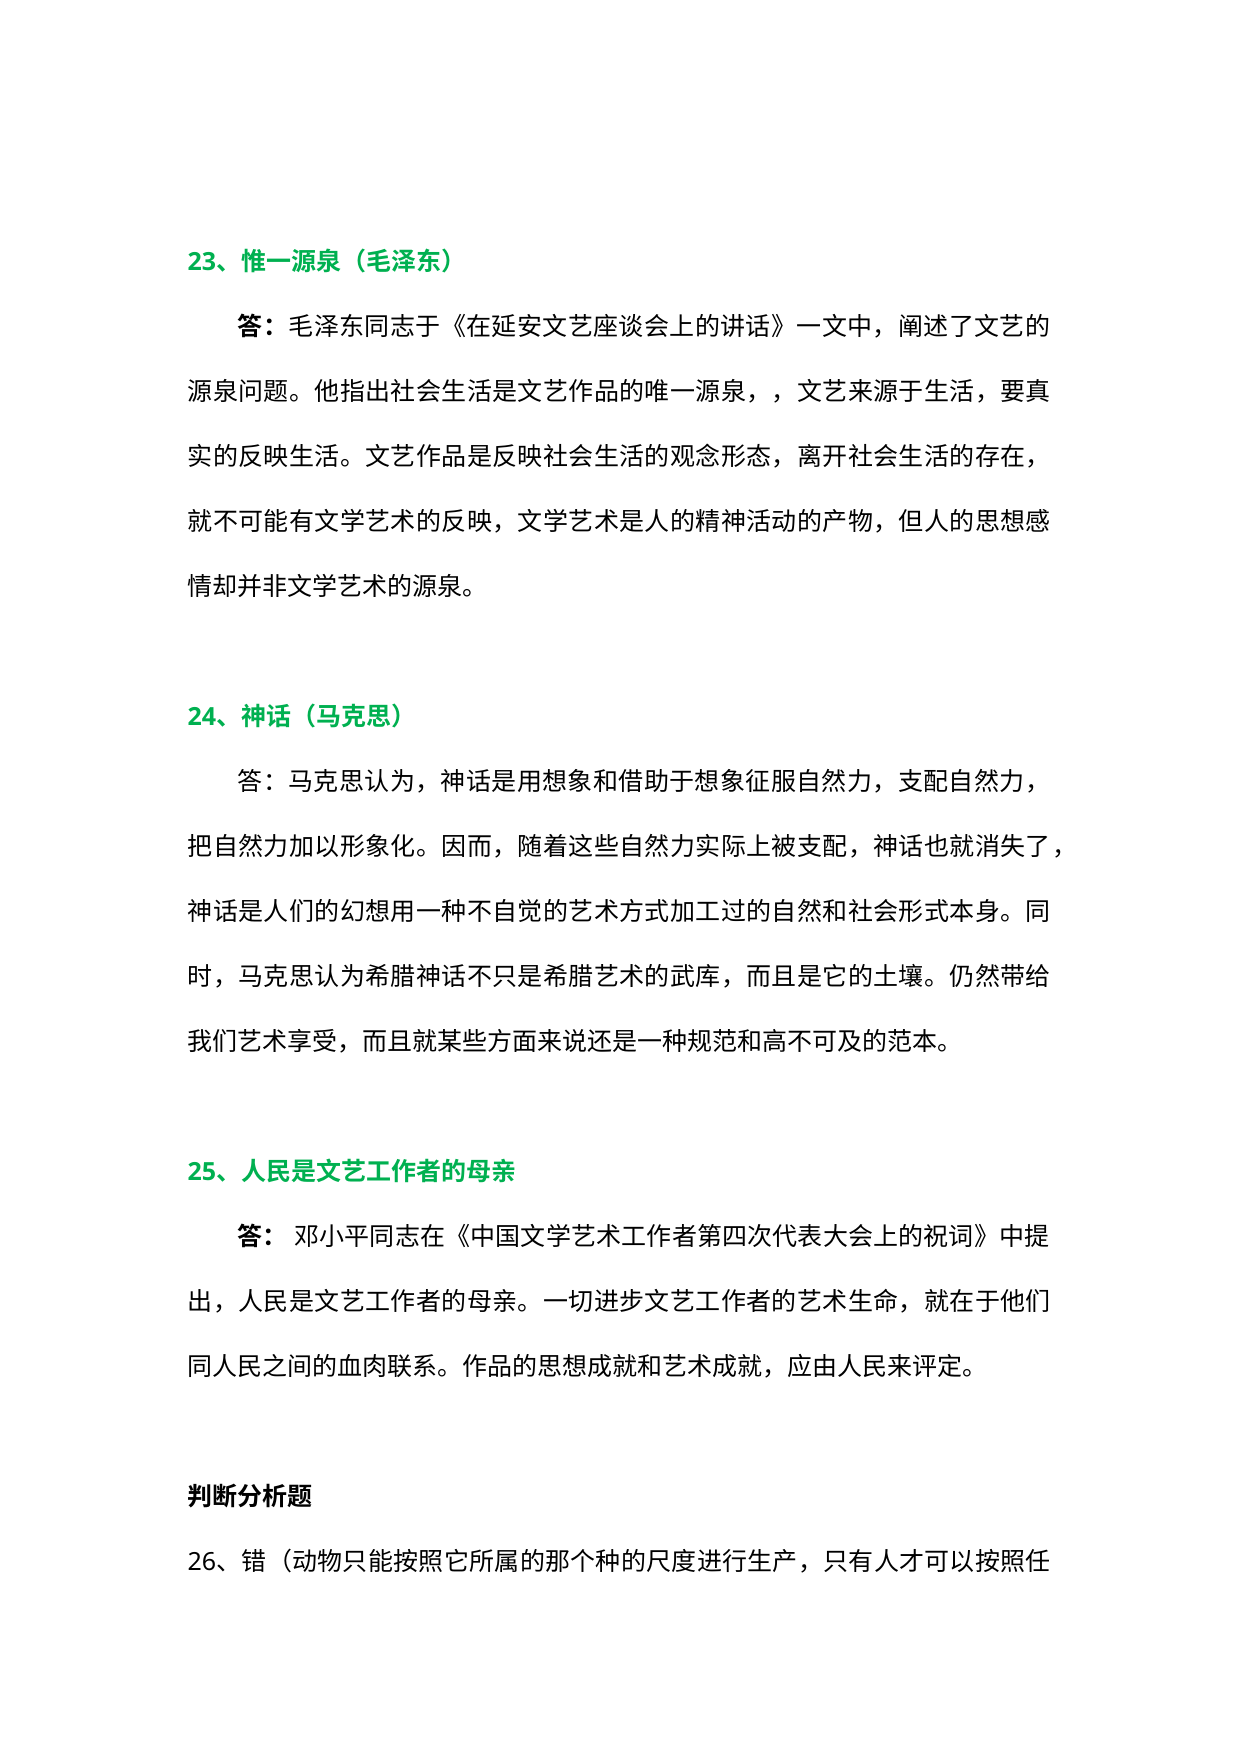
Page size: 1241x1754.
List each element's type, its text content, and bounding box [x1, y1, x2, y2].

text 答：毛泽东同志于《在延安文艺座谈会上的讲话》一文中，阐述了文艺的源泉问题。他指出社会生活是文艺作品的唯一源泉，，文艺来源于生活，要真实的反映生活。文艺作品是反映社会生活的观念形态，离开社会生活的存在，就不可能有文学艺术的反映，文学艺术是人的精神活动的产物，但人的思想感情却并非文学艺术的源泉。 [187, 292, 1053, 617]
text 24、神话（马克思） [187, 682, 1053, 747]
text 判断分析题 [187, 1462, 1053, 1527]
text 答： 邓小平同志在《中国文学艺术工作者第四次代表大会上的祝词》中提出，人民是文艺工作者的母亲。一切进步文艺工作者的艺术生命，就在于他们同人民之间的血肉联系。作品的思想成就和艺术成就，应由人民来评定。 [187, 1202, 1053, 1397]
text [187, 1527, 1053, 1592]
text 23、惟一源泉（毛泽东） [187, 227, 1053, 292]
text 25、人民是文艺工作者的母亲 [187, 1137, 1053, 1202]
text 答：马克思认为，神话是用想象和借助于想象征服自然力，支配自然力，把自然力加以形象化。因而，随着这些自然力实际上被支配，神话也就消失了，神话是人们的幻想用一种不自觉的艺术方式加工过的自然和社会形式本身。同时，马克思认为希腊神话不只是希腊艺术的武库，而且是它的土壤。仍然带给我们艺术享受，而且就某些方面来说还是一种规范和高不可及的范本。 [187, 747, 1053, 1072]
